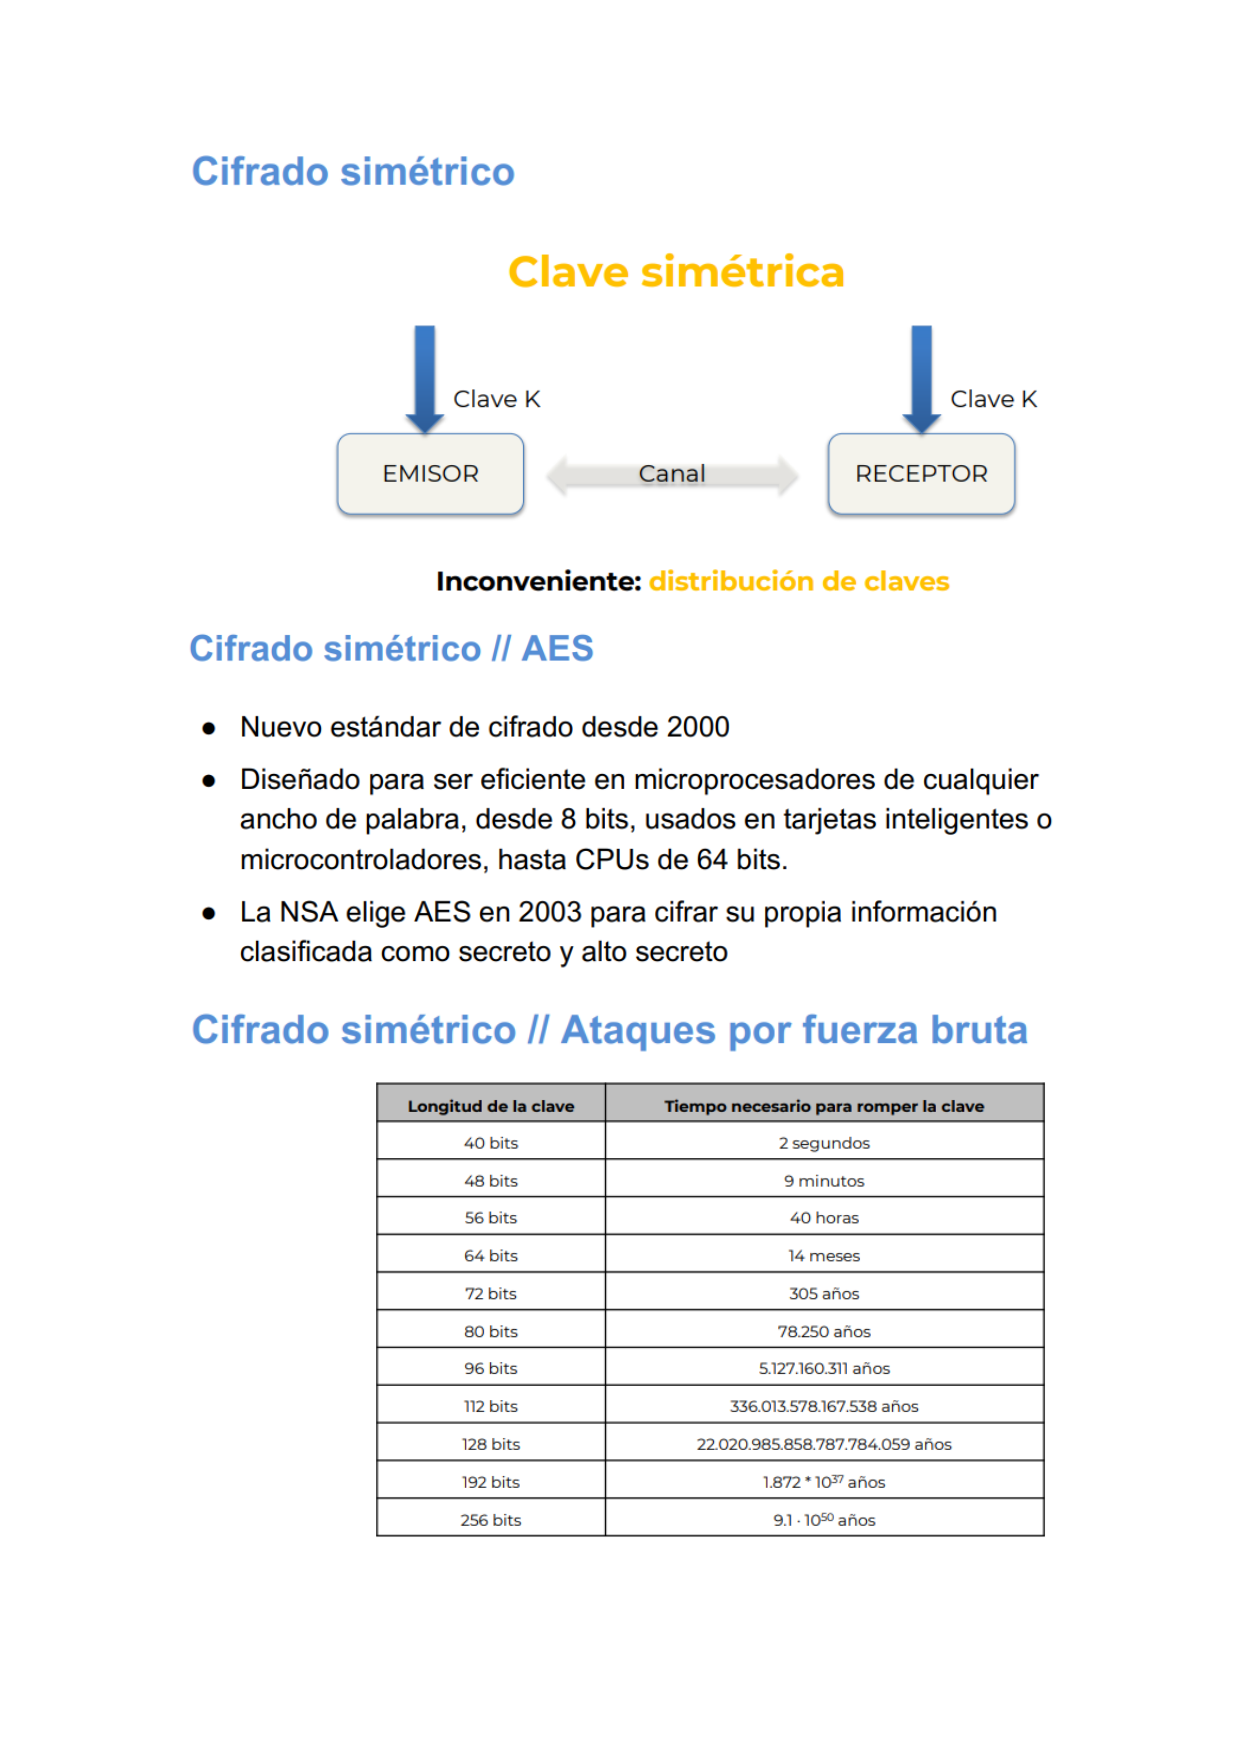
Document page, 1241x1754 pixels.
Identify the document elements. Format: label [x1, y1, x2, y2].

picture [177, 1010, 1063, 1552]
picture [177, 620, 1063, 990]
picture [177, 147, 1063, 619]
